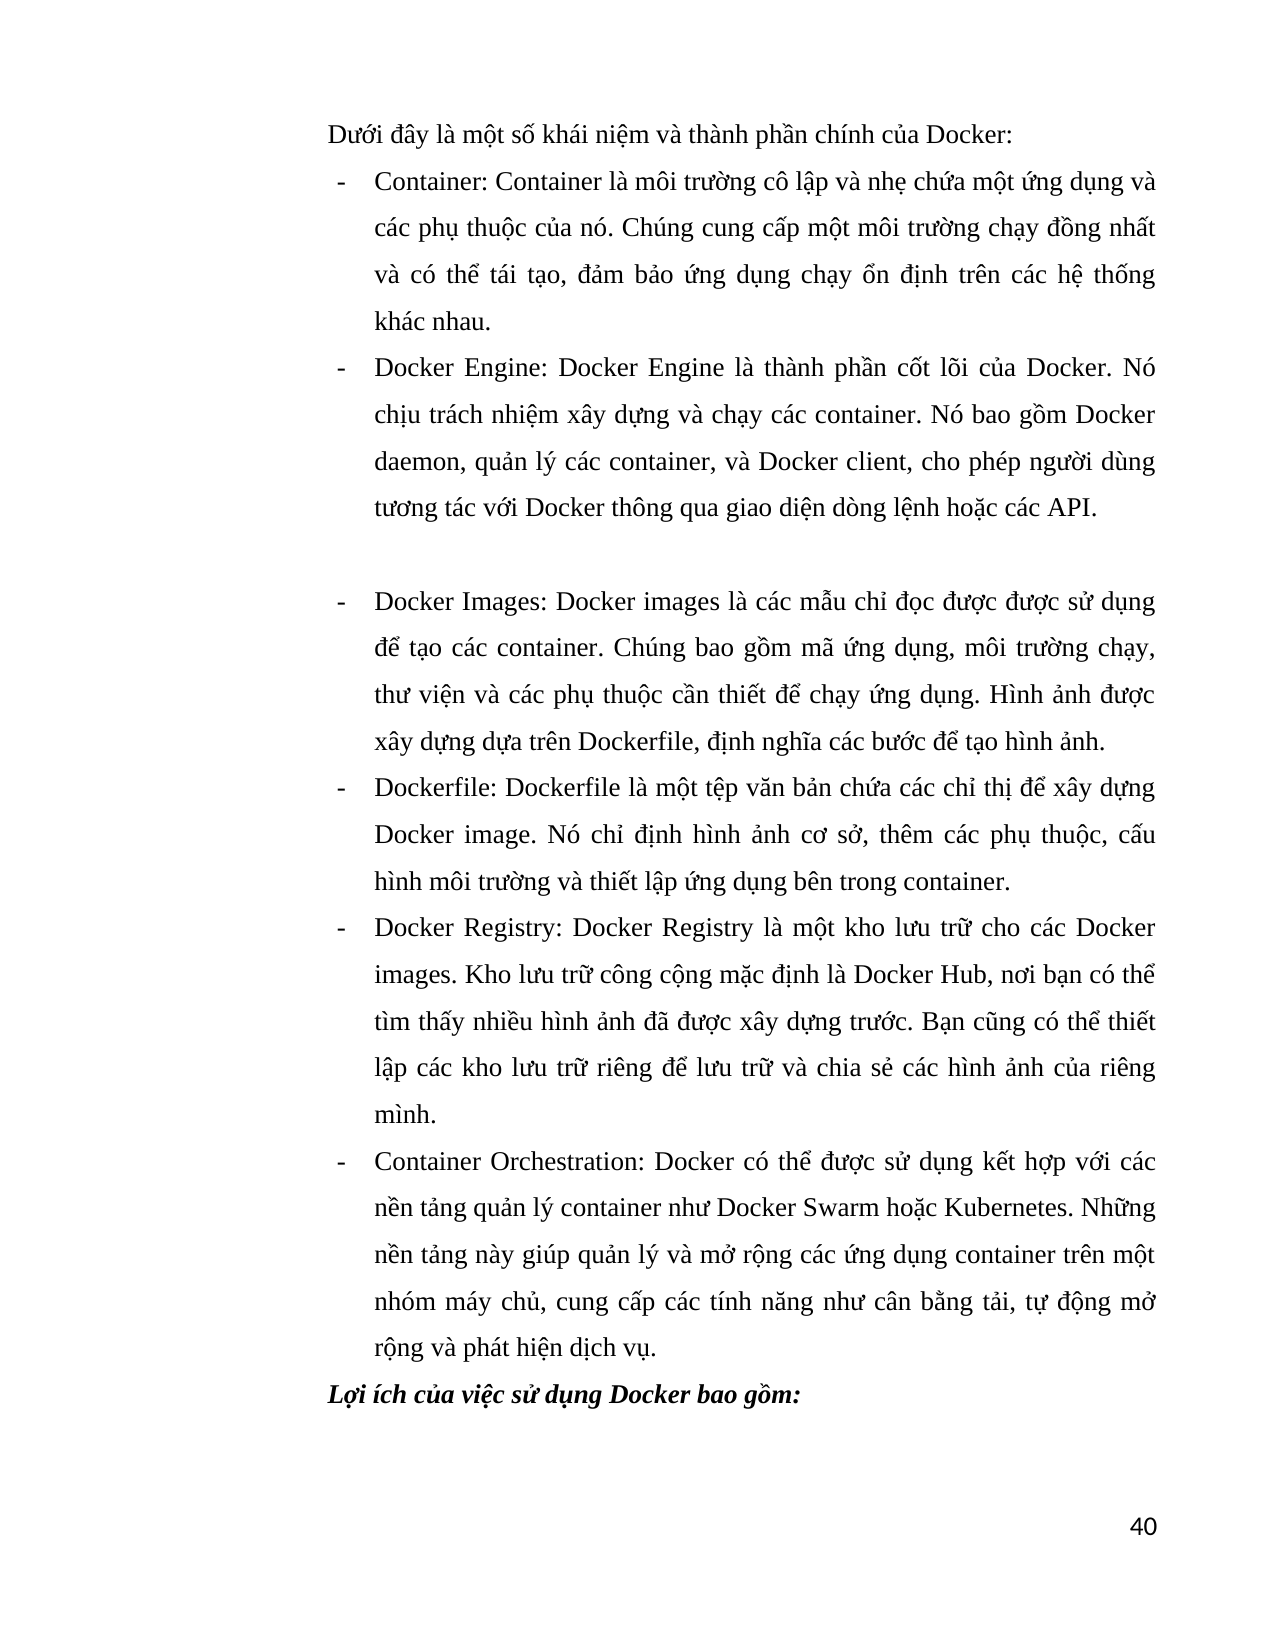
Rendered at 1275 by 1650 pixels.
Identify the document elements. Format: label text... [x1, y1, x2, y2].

list Lợi ích của việc sử dụng Docker bao gồm: [258, 1378, 1157, 1409]
list Docker Images: Docker images là các mẫu chỉ đọc được được sử dụng để tạo các container. Chúng bao gồm mã ứng dụng, môi trường chạy, thư viện và các phụ thuộc cần thiết để chạy ứng dụng. Hình ảnh được xây dựng dựa trên Dockerfile, định nghĩa các bước để tạo hình ảnh. [337, 585, 1157, 756]
list Dưới đây là một số khái niệm và thành phần chính của Docker: [258, 118, 1157, 149]
list Container: Container là môi trường cô lập và nhẹ chứa một ứng dụng và các phụ thuộc của nó. Chúng cung cấp một môi trường chạy đồng nhất và có thể tái tạo, đảm bảo ứng dụng chạy ổn định trên các hệ thống khác nhau. [337, 165, 1157, 336]
list Docker Registry: Docker Registry là một kho lưu trữ cho các Docker images. Kho lưu trữ công cộng mặc định là Docker Hub, nơi bạn có thể tìm thấy nhiều hình ảnh đã được xây dựng trước. Bạn cũng có thể thiết lập các kho lưu trữ riêng để lưu trữ và chia sẻ các hình ảnh của riêng mình. [337, 911, 1157, 1129]
list Docker Engine: Docker Engine là thành phần cốt lõi của Docker. Nó chịu trách nhiệm xây dựng và chạy các container. Nó bao gồm Docker daemon, quản lý các container, và Docker client, cho phép người dùng tương tác với Docker thông qua giao diện dòng lệnh hoặc các API. [337, 351, 1157, 523]
list Container Orchestration: Docker có thể được sử dụng kết hợp với các nền tảng quản lý container như Docker Swarm hoặc Kubernetes. Những nền tảng này giúp quản lý và mở rộng các ứng dụng container trên một nhóm máy chủ, cung cấp các tính năng như cân bằng tải, tự động mở rộng và phát hiện dịch vụ. [337, 1145, 1157, 1363]
list Dockerfile: Dockerfile là một tệp văn bản chứa các chỉ thị để xây dựng Docker image. Nó chỉ định hình ảnh cơ sở, thêm các phụ thuộc, cấu hình môi trường và thiết lập ứng dụng bên trong container. [337, 771, 1157, 896]
